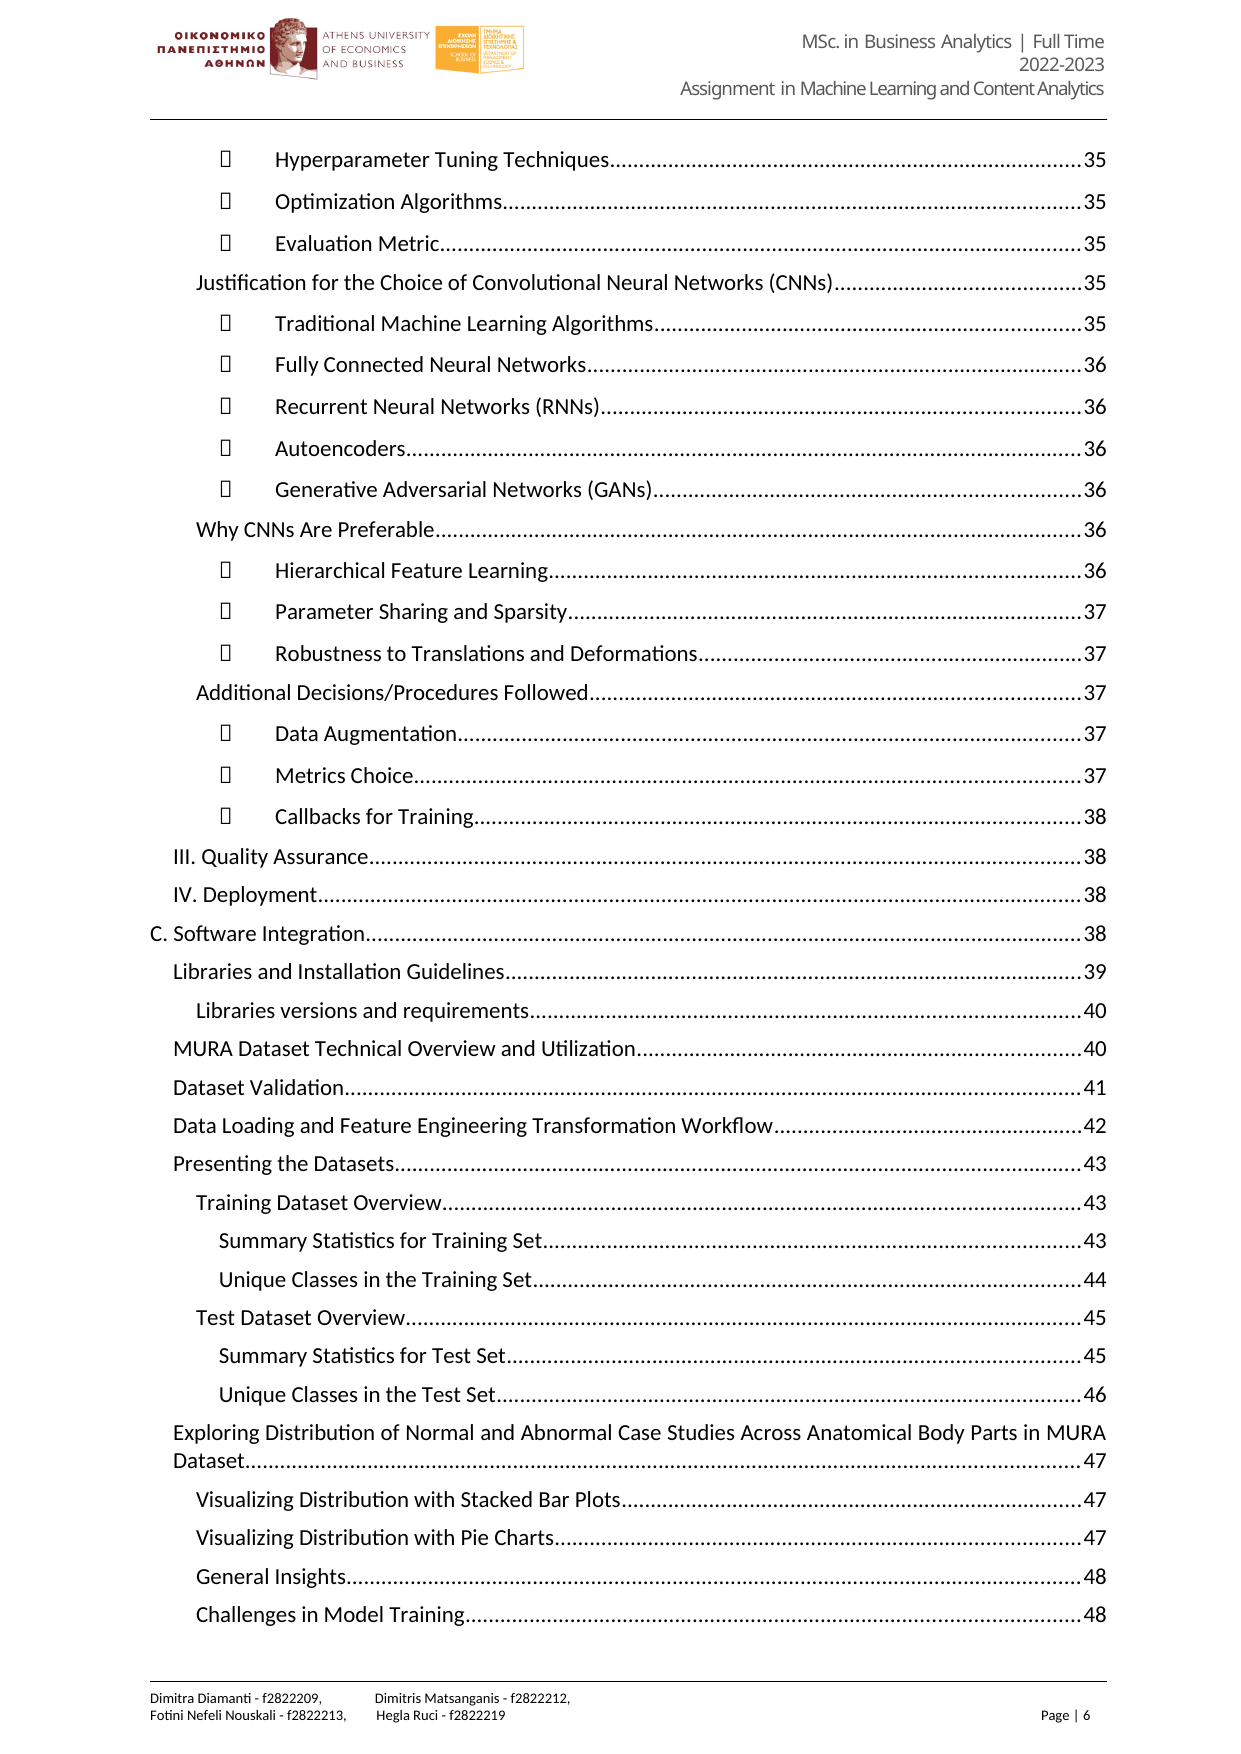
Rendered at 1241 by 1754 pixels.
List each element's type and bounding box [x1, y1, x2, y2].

picture [151, 17, 526, 82]
